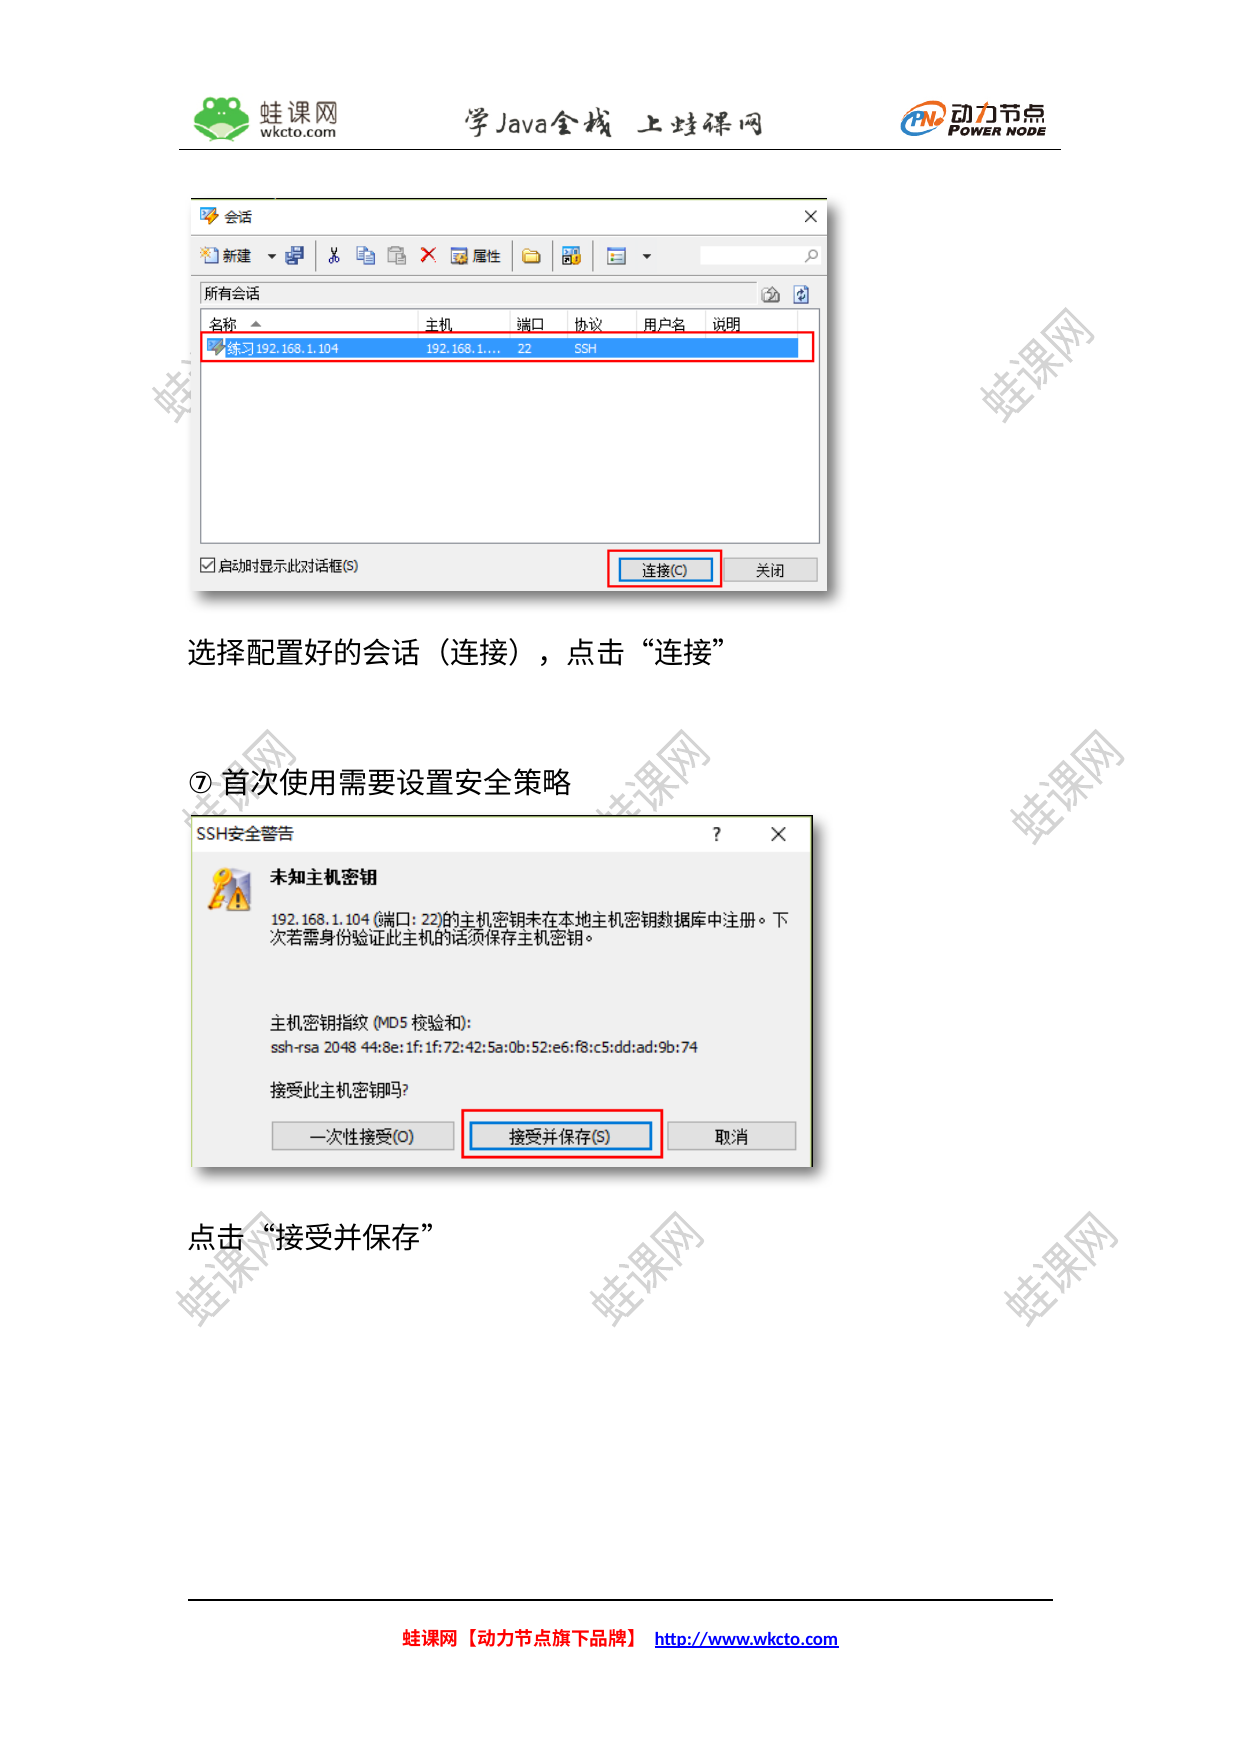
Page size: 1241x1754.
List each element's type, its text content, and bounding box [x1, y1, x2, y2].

picture [187, 90, 1049, 147]
text 点击“接受并保存” [187, 1203, 1053, 1268]
picture [191, 198, 827, 591]
text 选择配置好的会话（连接），点击“连接” [187, 618, 1053, 683]
picture [191, 815, 813, 1167]
text ⑦ 首次使用需要设置安全策略 [187, 748, 1053, 813]
